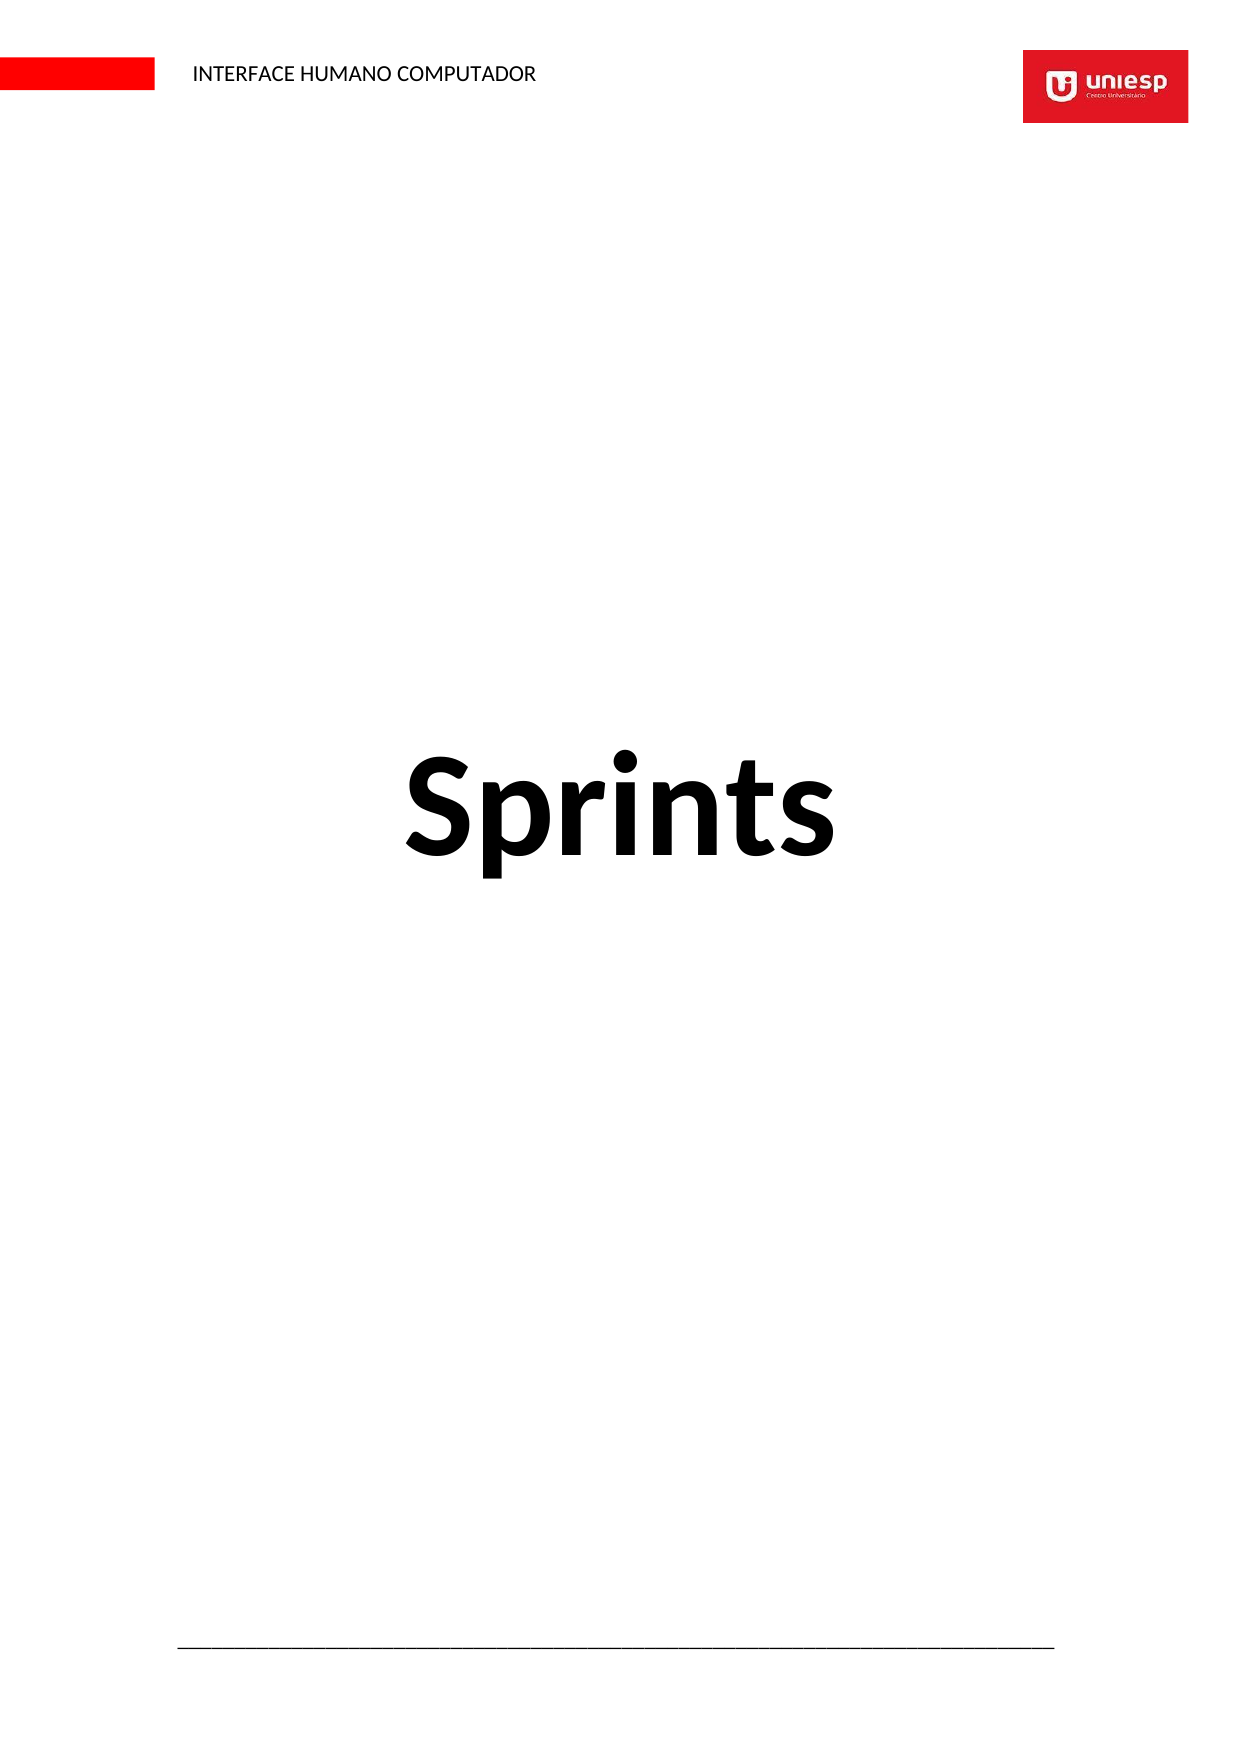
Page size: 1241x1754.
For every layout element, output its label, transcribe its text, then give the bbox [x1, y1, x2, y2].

picture [1023, 50, 1189, 123]
text Sprints [177, 710, 1063, 893]
